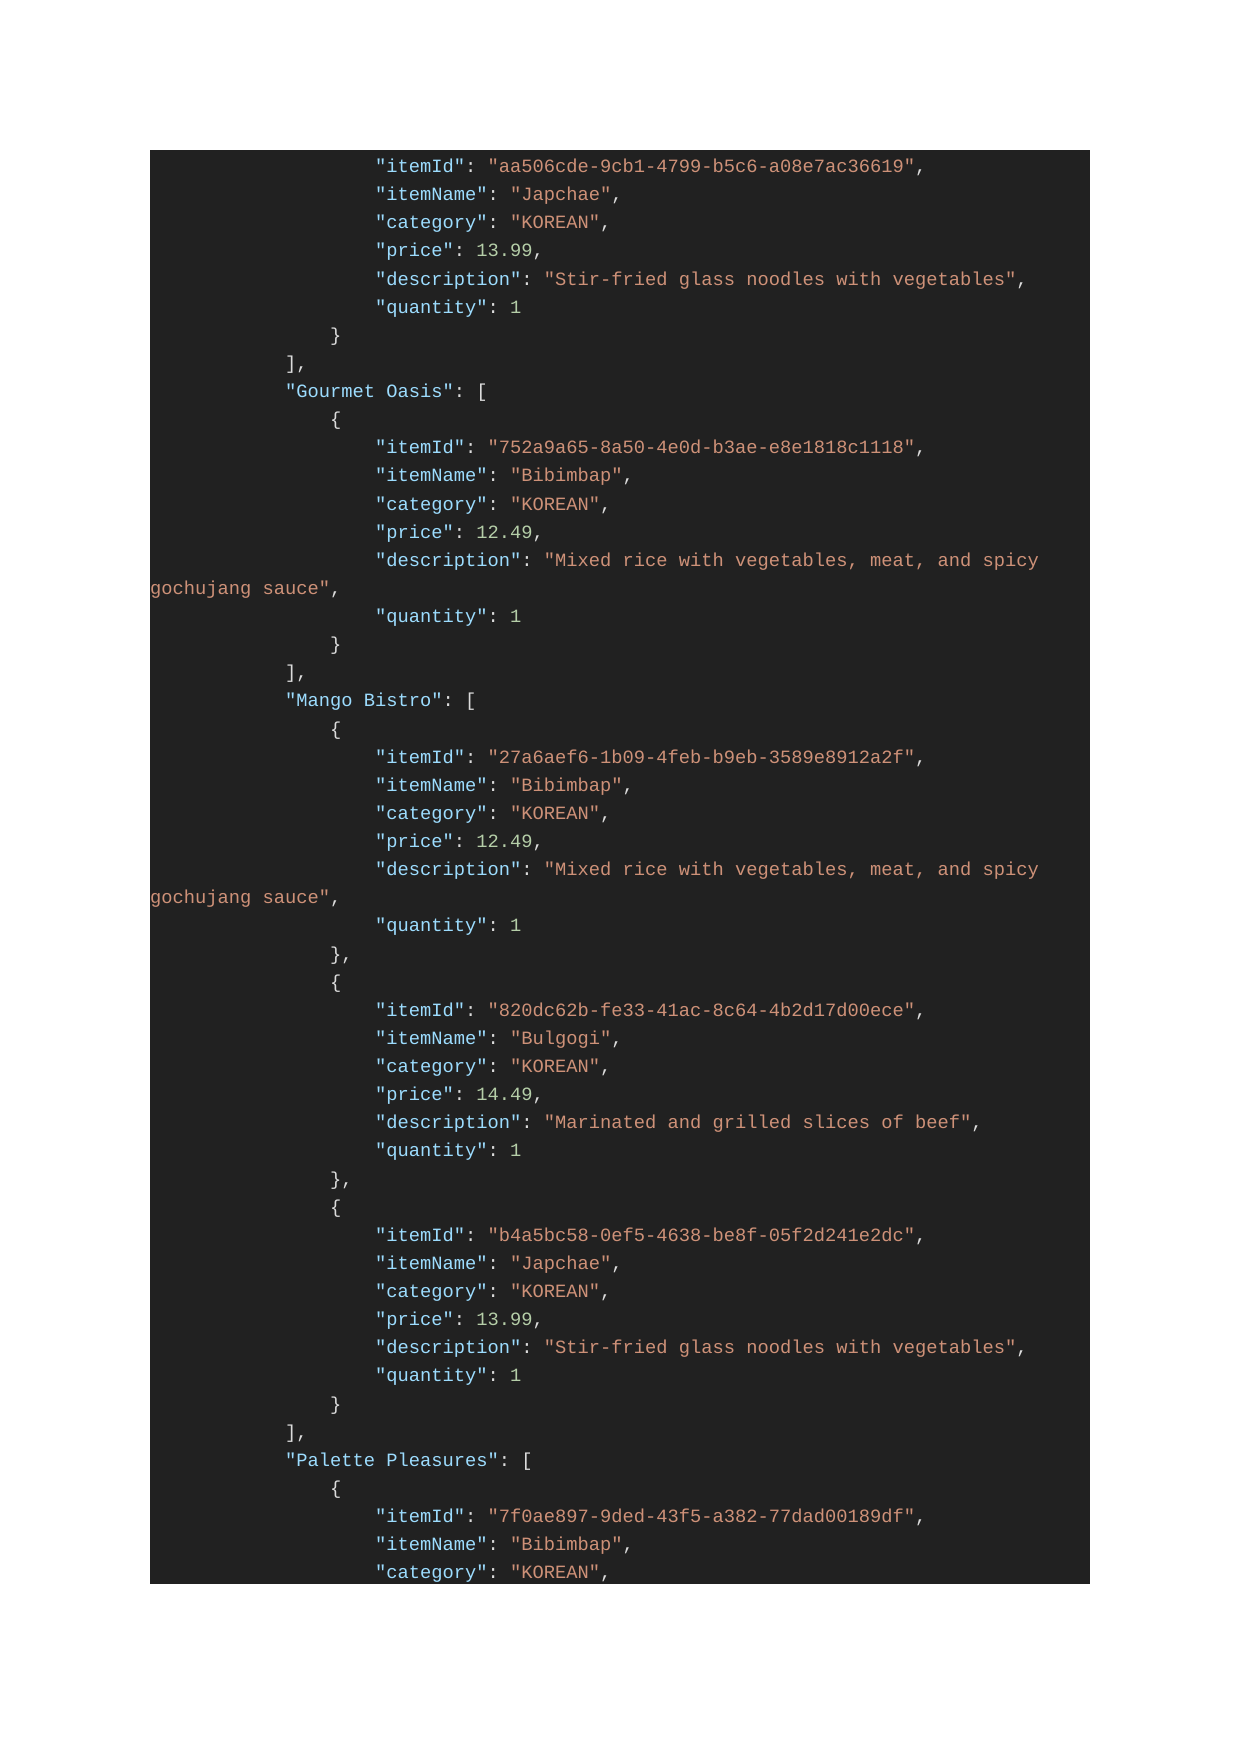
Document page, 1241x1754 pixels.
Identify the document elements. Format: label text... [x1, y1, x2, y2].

text "description": "Stir-fried glass noodles with vegetables", [150, 1331, 1090, 1359]
text { [150, 403, 1090, 431]
text "category": "KOREAN", [150, 487, 1090, 516]
text "price": 13.99, [150, 234, 1090, 262]
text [150, 262, 1090, 291]
text }, [150, 937, 1090, 966]
text "itemName": "Bibimbap", [150, 459, 1090, 487]
text "price": 14.49, [150, 1078, 1090, 1106]
text } [150, 628, 1090, 656]
text "price": 12.49, [150, 516, 1090, 544]
text "price": 13.99, [150, 1303, 1090, 1331]
text ], [150, 347, 1090, 375]
text "category": "KOREAN", [150, 797, 1090, 825]
text { [150, 712, 1090, 741]
text "itemId": "7f0ae897-9ded-43f5-a382-77dad00189df", [150, 1500, 1090, 1528]
text "itemId": "b4a5bc58-0ef5-4638-be8f-05f2d241e2dc", [150, 1219, 1090, 1247]
text "category": "KOREAN", [150, 1556, 1090, 1584]
text }, [150, 1162, 1090, 1191]
text ], [150, 1416, 1090, 1444]
text "itemName": "Bulgogi", [150, 1022, 1090, 1050]
text "description": "Mixed rice with vegetables, meat, and spicy gochujang sauce", [150, 853, 1090, 909]
text "category": "KOREAN", [150, 206, 1090, 234]
text "Palette Pleasures": [ [150, 1444, 1090, 1472]
text { [150, 966, 1090, 994]
text "itemId": "752a9a65-8a50-4e0d-b3ae-e8e1818c1118", [150, 431, 1090, 459]
text "itemId": "27a6aef6-1b09-4feb-b9eb-3589e8912a2f", [150, 741, 1090, 769]
text "itemName": "Japchae", [150, 1247, 1090, 1275]
text "Mango Bistro": [ [150, 684, 1090, 712]
text "category": "KOREAN", [150, 1275, 1090, 1303]
text "itemId": "aa506cde-9cb1-4799-b5c6-a08e7ac36619", [150, 150, 1090, 178]
text } [150, 319, 1090, 347]
text "quantity": 1 [150, 600, 1090, 628]
text "itemId": "820dc62b-fe33-41ac-8c64-4b2d17d00ece", [150, 994, 1090, 1022]
text "itemName": "Bibimbap", [150, 769, 1090, 797]
text "quantity": 1 [150, 909, 1090, 937]
text { [150, 1191, 1090, 1219]
text { [150, 1472, 1090, 1500]
text "quantity": 1 [150, 1359, 1090, 1387]
text "itemName": "Bibimbap", [150, 1528, 1090, 1556]
text "quantity": 1 [150, 291, 1090, 319]
text "Gourmet Oasis": [ [150, 375, 1090, 403]
text "price": 12.49, [150, 825, 1090, 853]
text } [150, 1387, 1090, 1416]
text "quantity": 1 [150, 1134, 1090, 1162]
text "category": "KOREAN", [150, 1050, 1090, 1078]
text "description": "Marinated and grilled slices of beef", [150, 1106, 1090, 1134]
text ], [150, 656, 1090, 684]
text "itemName": "Japchae", [150, 178, 1090, 206]
text "description": "Mixed rice with vegetables, meat, and spicy gochujang sauce", [150, 544, 1090, 600]
